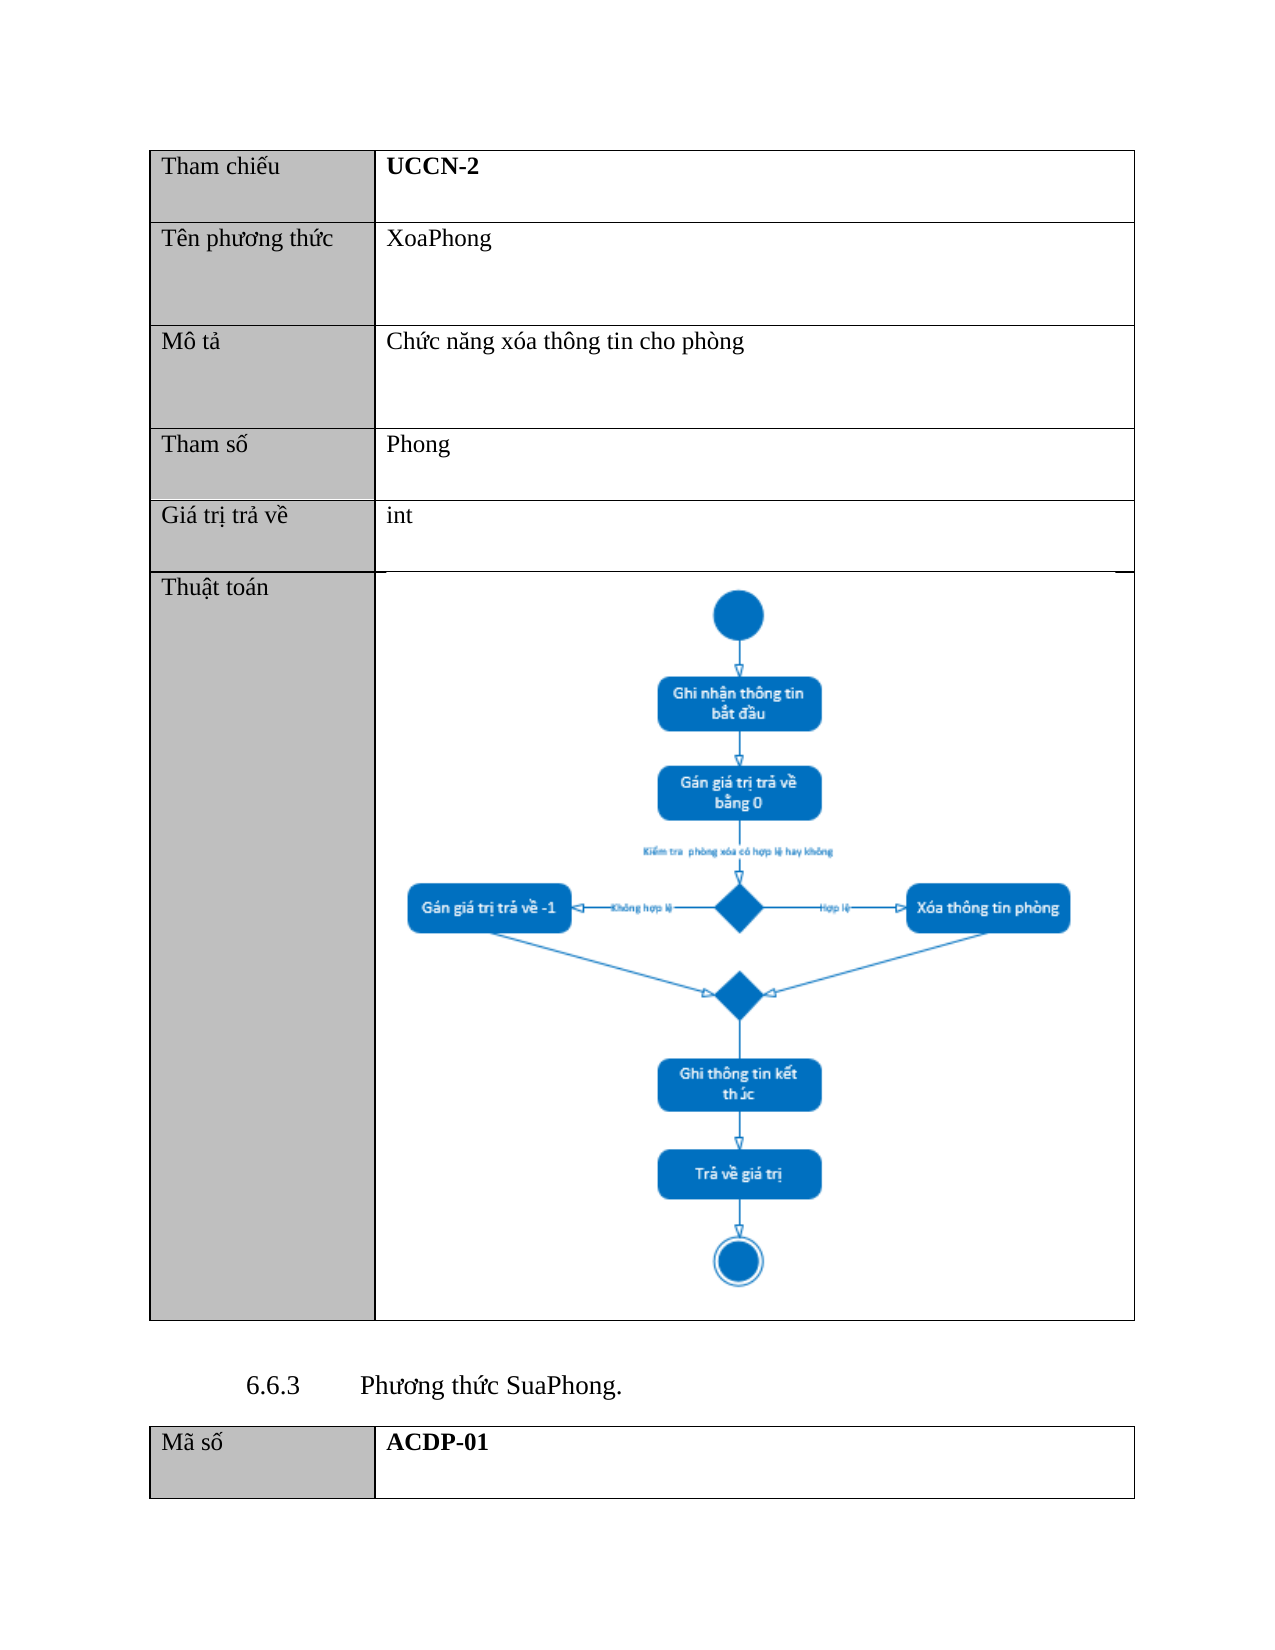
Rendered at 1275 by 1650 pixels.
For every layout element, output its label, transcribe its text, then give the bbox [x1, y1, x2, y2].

table_cell Giá trị trả về [151, 501, 374, 571]
table_cell XoaPhong [376, 223, 1134, 325]
table_cell Chức năng xóa thông tin cho phòng [376, 326, 1134, 428]
table_cell int [376, 501, 1134, 571]
list Phương thức SuaPhong. [300, 1369, 1125, 1401]
table_header Mã số [151, 1427, 374, 1498]
table_cell Tham số [151, 429, 374, 499]
table_cell UCCN-2 [376, 151, 1134, 222]
table_cell Tên phương thức [151, 223, 374, 325]
picture [386, 572, 1116, 1292]
table_cell Mô tả [151, 326, 374, 428]
table_cell Tham chiếu [151, 151, 374, 222]
table_cell Phong [376, 429, 1134, 499]
table_cell Thuật toán [151, 573, 374, 1320]
table_cell [376, 573, 1134, 1320]
table_header ACDP-01 [376, 1427, 1134, 1498]
